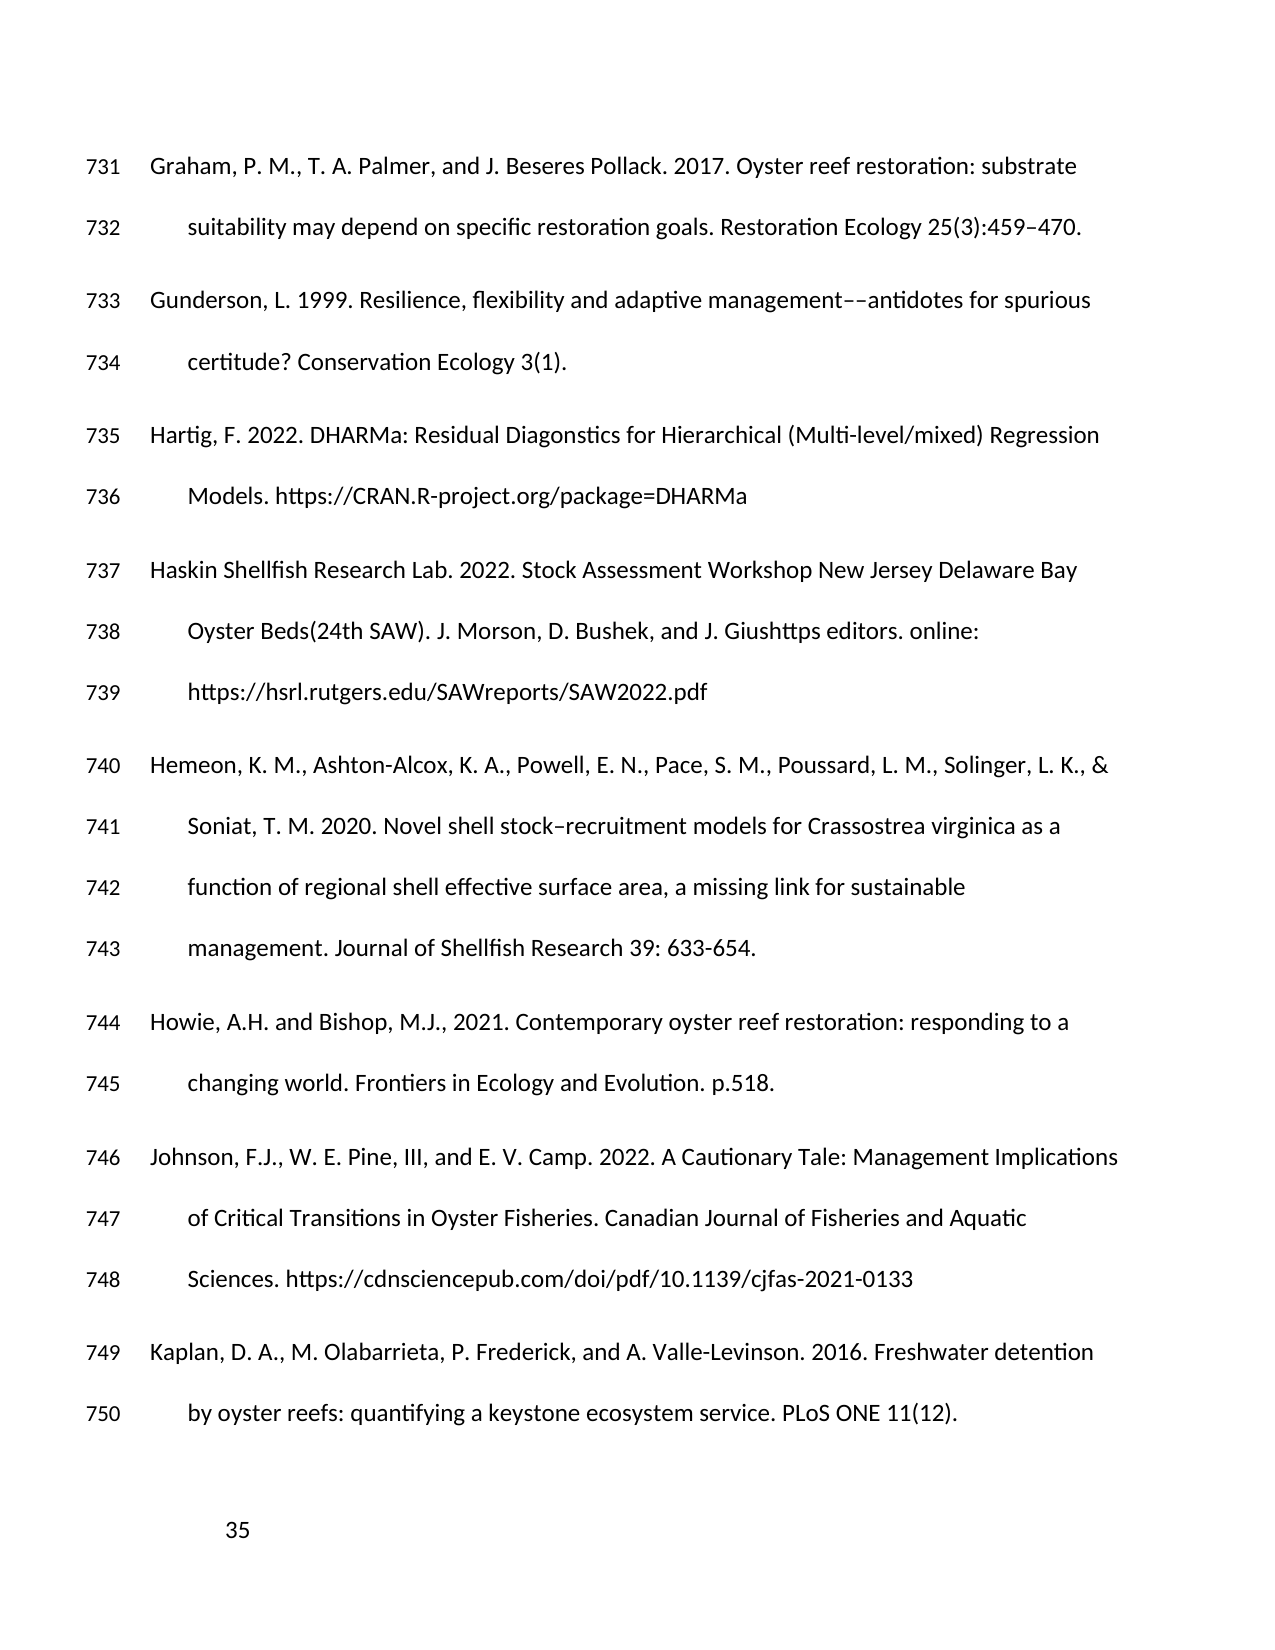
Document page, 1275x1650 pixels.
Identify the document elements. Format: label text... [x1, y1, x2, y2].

text Gunderson, L. 1999. Resilience, flexibility and adaptive management––antidotes for spurious certitude? Conservation Ecology 3(1). [150, 284, 1125, 376]
text Kaplan, D. A., M. Olabarrieta, P. Frederick, and A. Valle-Levinson. 2016. Freshwater detention by oyster reefs: quantifying a keystone ecosystem service. PLoS ONE 11(12). [150, 1336, 1125, 1428]
text Hemeon, K. M., Ashton-Alcox, K. A., Powell, E. N., Pace, S. M., Poussard, L. M., Solinger, L. K., & Soniat, T. M. 2020. Novel shell stock–recruitment models for Crassostrea virginica as a function of regional shell effective surface area, a missing link for sustainable management. Journal of Shellfish Research 39: 633-654. [150, 749, 1125, 963]
text Hartig, F. 2022. DHARMa: Residual Diagonstics for Hierarchical (Multi-level/mixed) Regression Models. https://CRAN.R-project.org/package=DHARMa [150, 419, 1125, 511]
text Johnson, F.J., W. E. Pine, III, and E. V. Camp. 2022. A Cautionary Tale: Management Implications of Critical Transitions in Oyster Fisheries. Canadian Journal of Fisheries and Aquatic Sciences. https://cdnsciencepub.com/doi/pdf/10.1139/cjfas-2021-0133 [150, 1141, 1125, 1293]
text Haskin Shellfish Research Lab. 2022. Stock Assessment Workshop New Jersey Delaware Bay Oyster Beds(24th SAW). J. Morson, D. Bushek, and J. Giushttps editors. online: https://hsrl.rutgers.edu/SAWreports/SAW2022.pdf [150, 554, 1125, 706]
text Howie, A.H. and Bishop, M.J., 2021. Contemporary oyster reef restoration: responding to a changing world. Frontiers in Ecology and Evolution. p.518. [150, 1006, 1125, 1098]
text Graham, P. M., T. A. Palmer, and J. Beseres Pollack. 2017. Oyster reef restoration: substrate suitability may depend on specific restoration goals. Restoration Ecology 25(3):459–470. [150, 150, 1125, 242]
